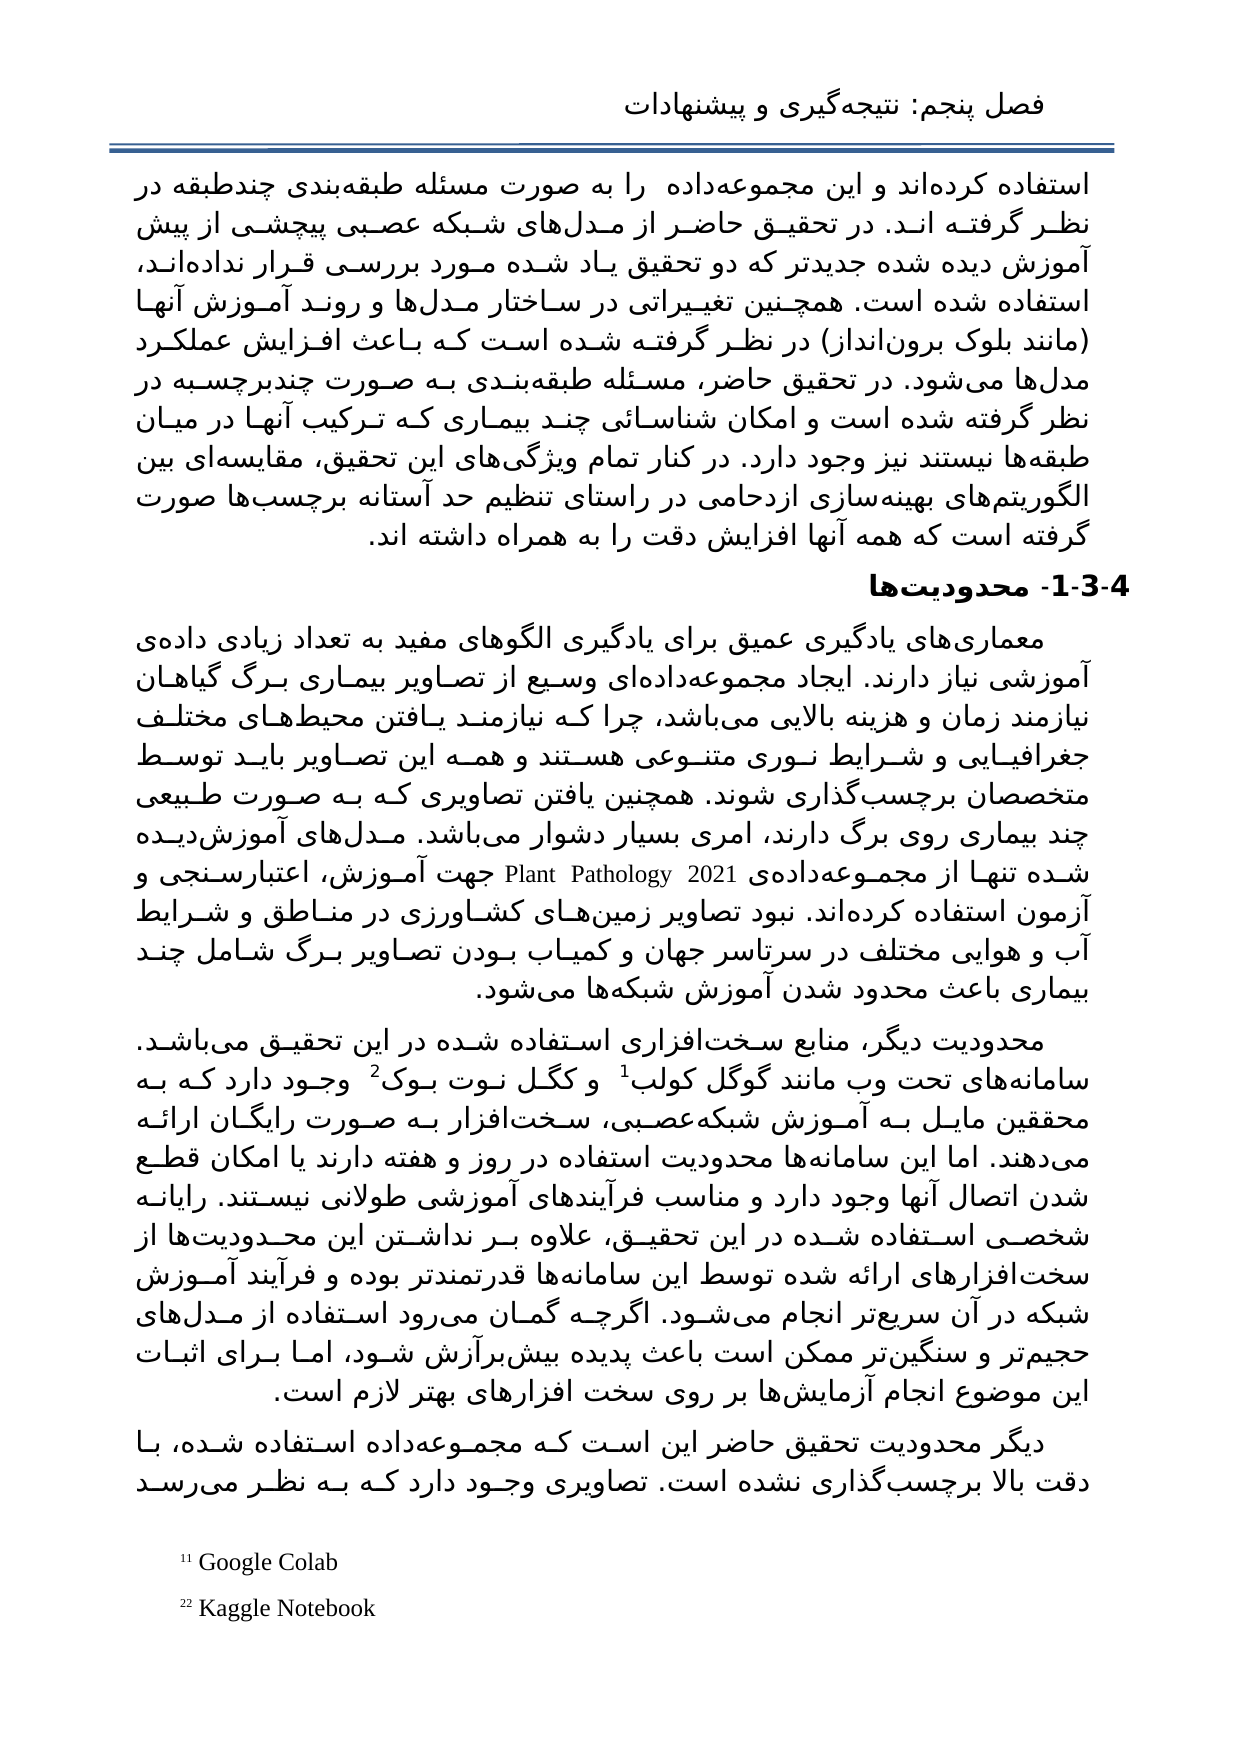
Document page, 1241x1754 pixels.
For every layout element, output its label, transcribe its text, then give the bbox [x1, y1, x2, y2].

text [135, 1425, 1090, 1498]
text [135, 168, 1090, 552]
text معماری‌های یادگیری عمیق برای یادگیری الگو‌های مفید به تعداد زیادی داده‌ی آموزشی نیاز دارند. ایجاد مجموعه‌داده‌ای وسیع از تصاویر بیماری برگ گیاهان نیازمند زمان و هزینه بالایی می‌باشد، چرا که نیازمند یافتن محیط‌های مختلف جغرافیایی و شرایط نوری متنوعی هستند و همه این تصاویر باید توسط متخصصان برچسب‌گذاری شوند. همچنین یافتن تصاویری که به صورت طبیعی چند بیماری روی برگ دارند، امری بسیار دشوار می‌باشد. مدل‌های آموزش‌دیده شده تنها از مجموعه‌داده‌ی Plant Pathology 2021 جهت آموزش، اعتبارسنجی و آزمون استفاده کرده‌اند. نبود تصاویر زمین‌های کشاورزی در مناطق و شرایط آب و هوایی مختلف در سرتاسر جهان و کمیاب بودن تصاویر برگ شامل چند بیماری باعث محدود شدن آموزش شبکه‌ها می‌شود. [135, 621, 1090, 1006]
subtitle محدودیت‌ها [135, 570, 1030, 604]
text محدودیت دیگر، منابع سخت‌افزاری استفاده شده در این تحقیق می‌باشد. سامانه‌های تحت وب مانند گوگل کولب و کگل نوت بوک وجود دارد که به محققین مایل به آموزش شبکه‌عصبی، سخت‌افزار به صورت رایگان ارائه می‌دهند. اما این سامانه‌ها محدودیت استفاده در روز و هفته دارند یا امکان قطع شدن اتصال آنها وجود دارد و مناسب فرآیندهای آموزشی طولانی نیستند. رایانه شخصی استفاده شده در این تحقیق، علاوه بر نداشتن این محدودیت‌ها از سخت‌افزارهای ارائه شده توسط این سامانه‌ها قدرتمندتر بوده و فرآیند آموزش شبکه در آن سریع‌تر انجام می‌شود. اگرچه گمان می‌رود استفاده از مدل‌های حجیم‌تر و سنگین‌تر ممکن است باعث پدیده بیش‌برآزش شود، اما برای اثبات این موضوع انجام آزمایش‌ها بر روی سخت افزار‌های بهتر لازم است. [135, 1023, 1090, 1408]
